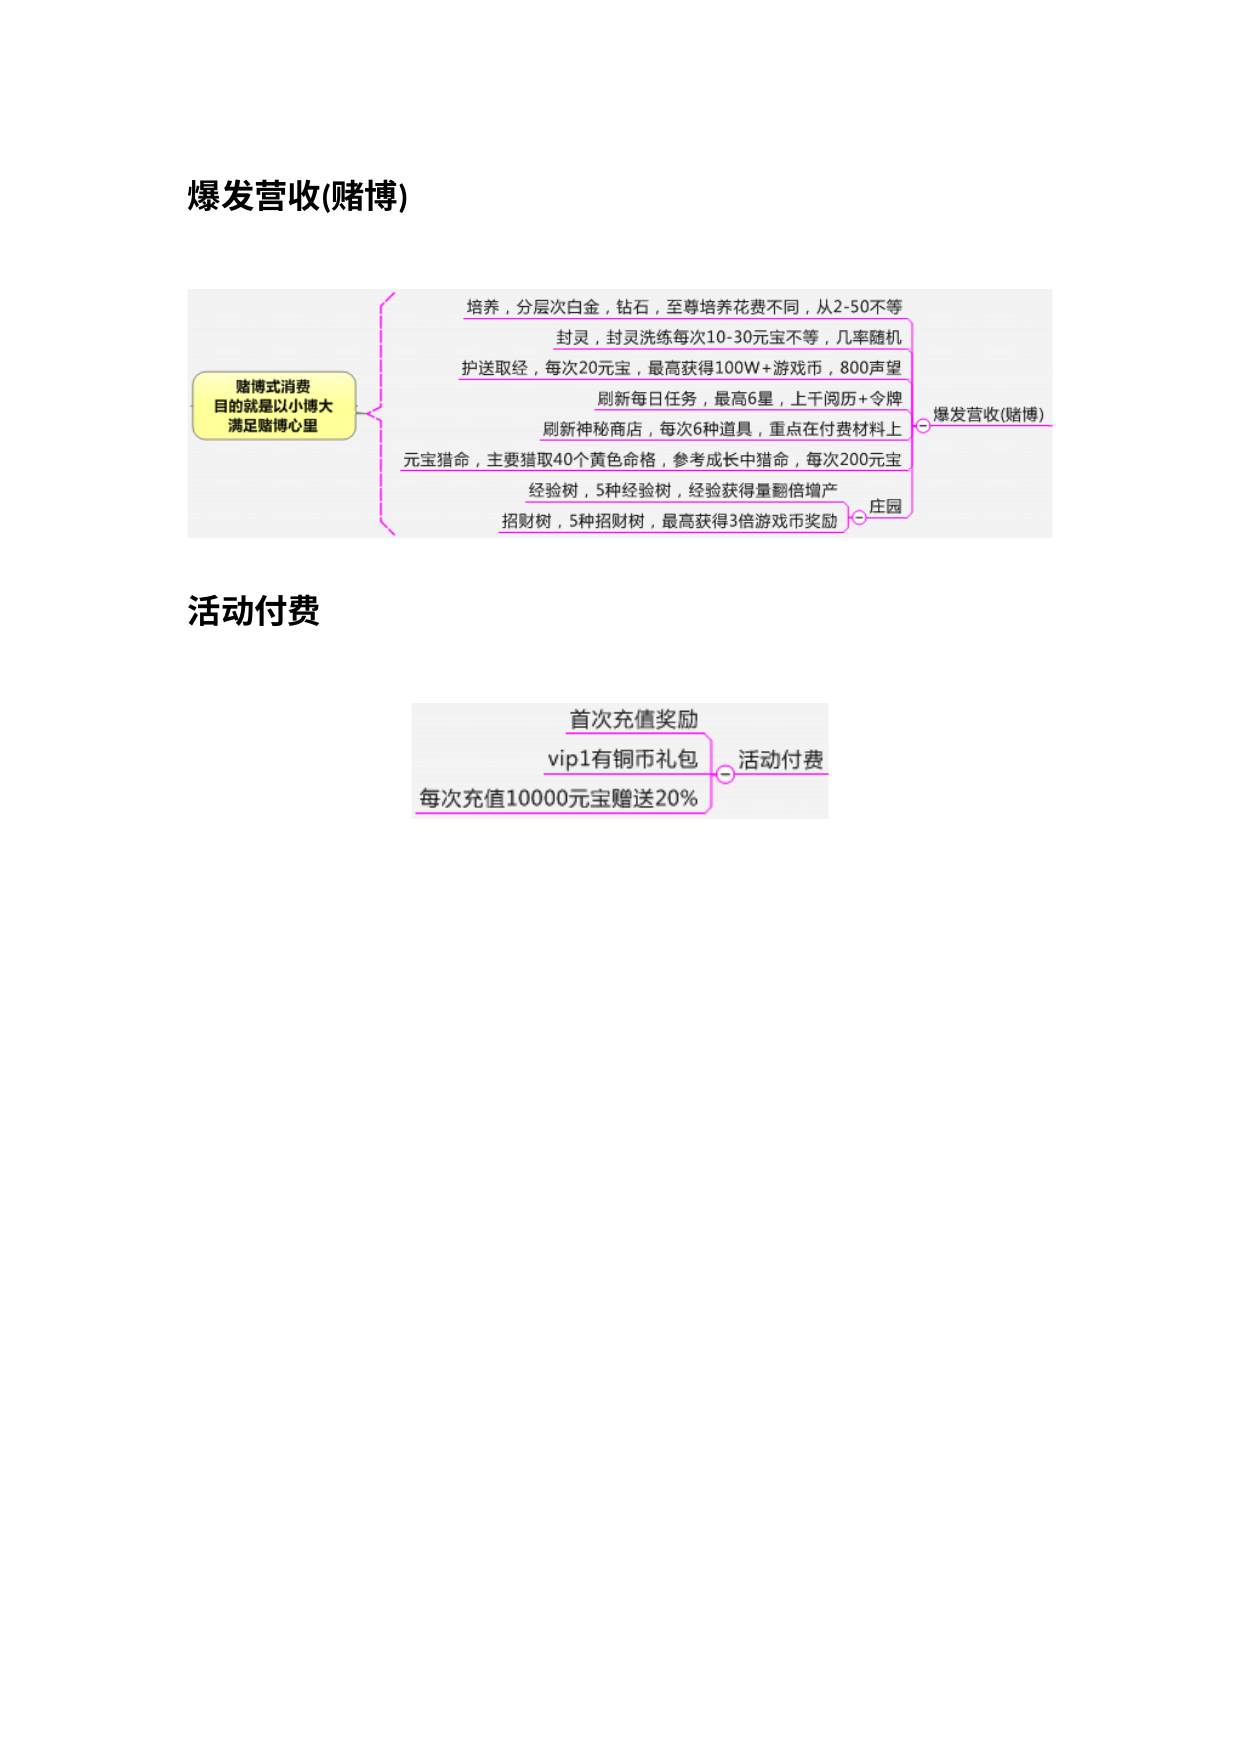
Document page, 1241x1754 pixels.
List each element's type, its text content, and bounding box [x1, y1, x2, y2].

picture [411, 703, 829, 819]
picture [187, 289, 1053, 538]
subtitle 活动付费 [187, 576, 1053, 641]
subtitle 爆发营收(赌博) [187, 162, 1053, 227]
